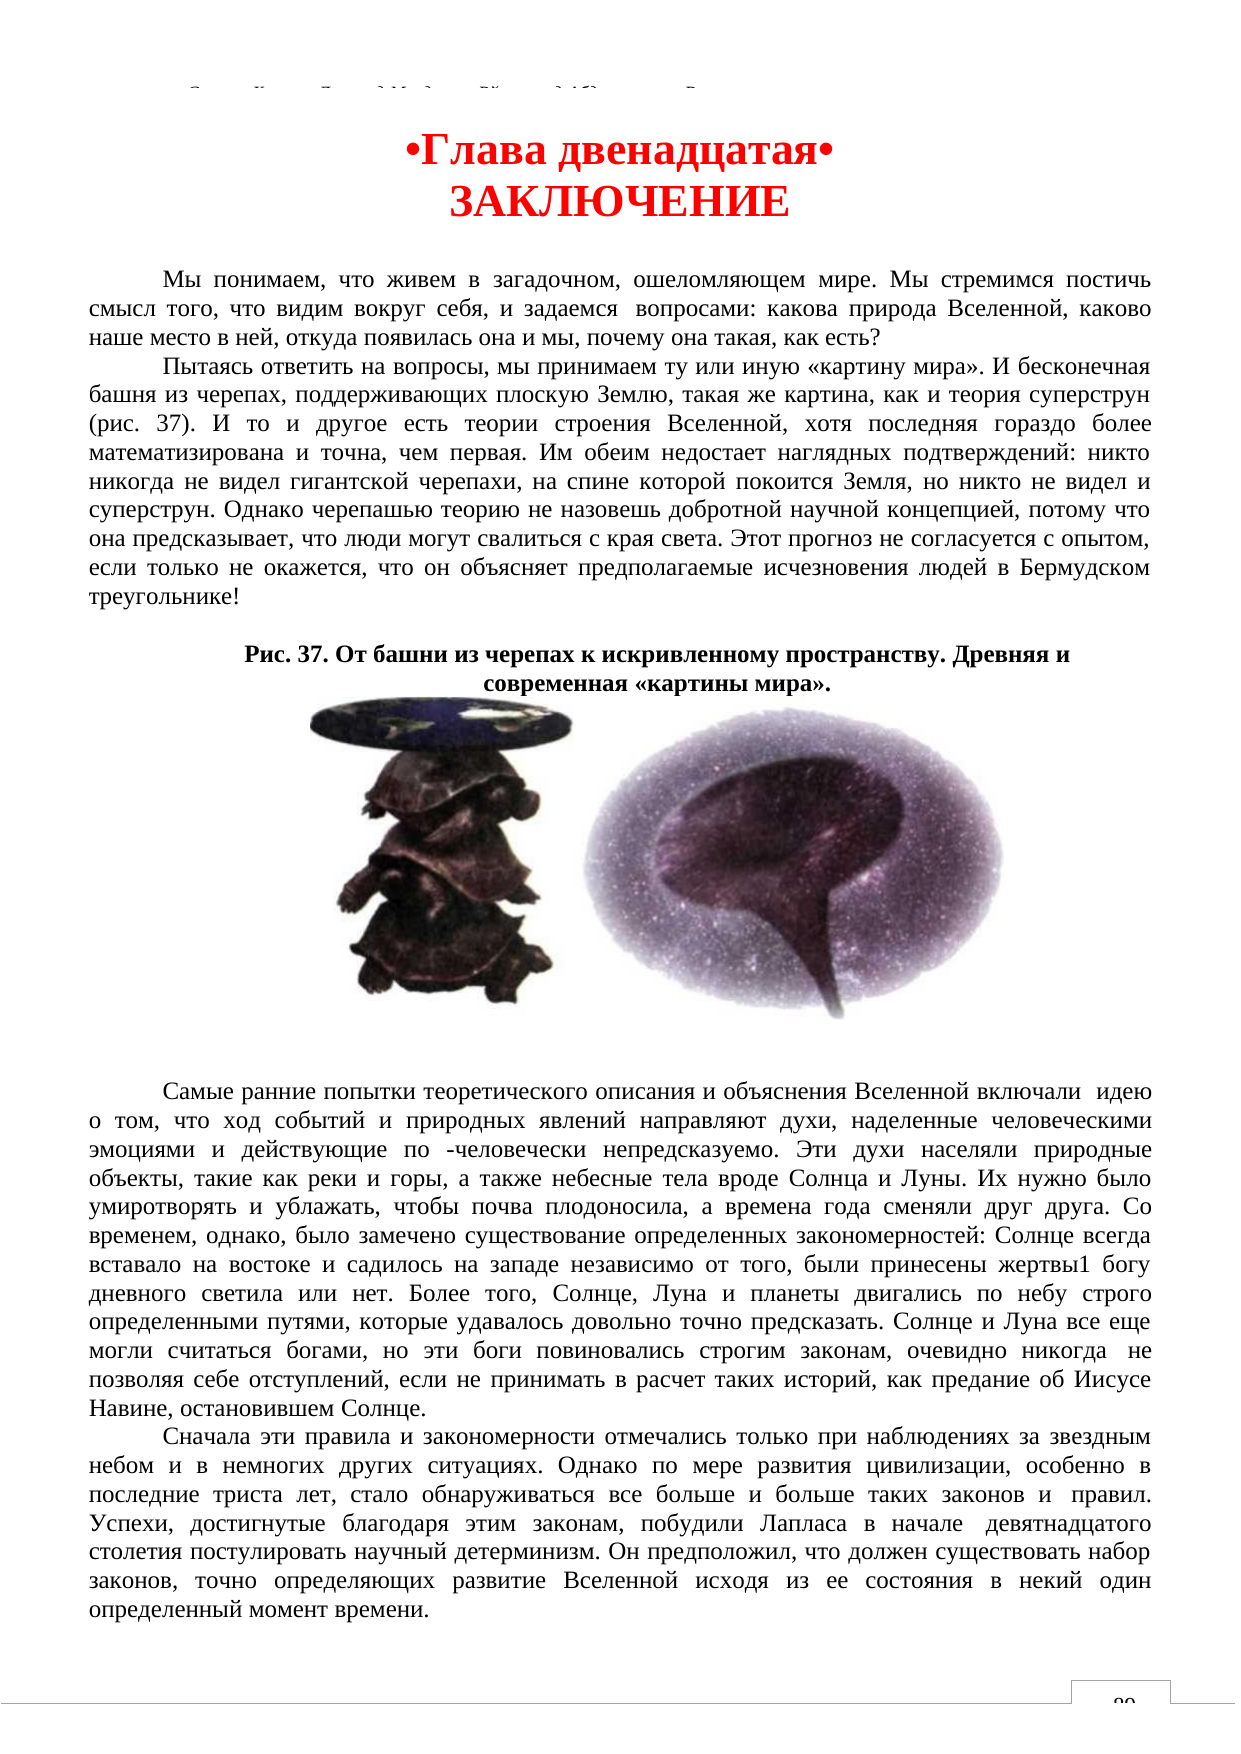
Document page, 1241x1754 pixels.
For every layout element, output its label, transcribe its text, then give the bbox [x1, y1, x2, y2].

text Сначала эти правила и закономерности отмечались только при наблюдениях за звездным небом и в немногих других ситуациях. Однако по мере развития цивилизации, особенно в последние триста лет, стало обнаруживаться все больше и больше таких законов и правил. Успехи, достигнутые благодаря этим законам, побудили Лапласа в начале девятнадцатого столетия постулировать научный детерминизм. Он предположил, что должен существовать набор законов, точно определяющих развитие Вселенной исходя из ее состояния в некий один определенный момент времени. [88, 1421, 1152, 1623]
text Мы понимаем, что живем в загадочном, ошеломляющем мире. Мы стремимся постичь смысл того, что видим вокруг себя, и задаемся вопросами: какова природа Вселенной, каково наше место в ней, откуда появилась она и мы, почему она такая, как есть? [88, 264, 1152, 351]
subtitle Рис. 37. От башни из черепах к искривленному пространству. Древняя и современная «картины мира». [244, 639, 1163, 696]
picture [310, 696, 1004, 1020]
subtitle •Глава двенадцатая• ЗАКЛЮЧЕНИЕ [405, 121, 836, 227]
text Самые ранние попытки теоретического описания и объяснения Вселенной включали идею о том, что ход событий и природных явлений направляют духи, наделенные человеческими эмоциями и действующие по -человечески непредсказуемо. Эти духи населяли природные объекты, такие как реки и горы, а также небесные тела вроде Солнца и Луны. Их нужно было умиротворять и ублажать, чтобы почва плодоносила, а времена года сменяли друг друга. Со временем, однако, было замечено существование определенных закономерностей: Солнце всегда вставало на востоке и садилось на западе независимо от того, были принесены жертвы1 богу дневного светила или нет. Более того, Солнце, Луна и планеты двигались по небу строго определенными путями, которые удавалось довольно точно предсказать. Солнце и Луна все еще могли считаться богами, но эти боги повиновались строгим законам, очевидно никогда не позволяя себе отступлений, если не принимать в расчет таких историй, как предание об Иисусе Навине, остановившем Солнце. [88, 1076, 1152, 1421]
text Пытаясь ответить на вопросы, мы принимаем ту или иную «картину мира». И бесконечная башня из черепах, поддерживающих плоскую Землю, такая же картина, как и теория суперструн (рис. 37). И то и другое есть теории строения Вселенной, хотя последняя гораздо более математизирована и точна, чем первая. Им обеим недостает наглядных подтверждений: никто никогда не видел гигантской черепахи, на спине которой покоится Земля, но никто не видел и суперструн. Однако черепашью теорию не назовешь добротной научной концепцией, потому что она предсказывает, что люди могут свалиться с края света. Этот прогноз не согласуется с опытом, если только не окажется, что он объясняет предполагаемые исчезновения людей в Бермудском треугольнике! [88, 351, 1152, 609]
